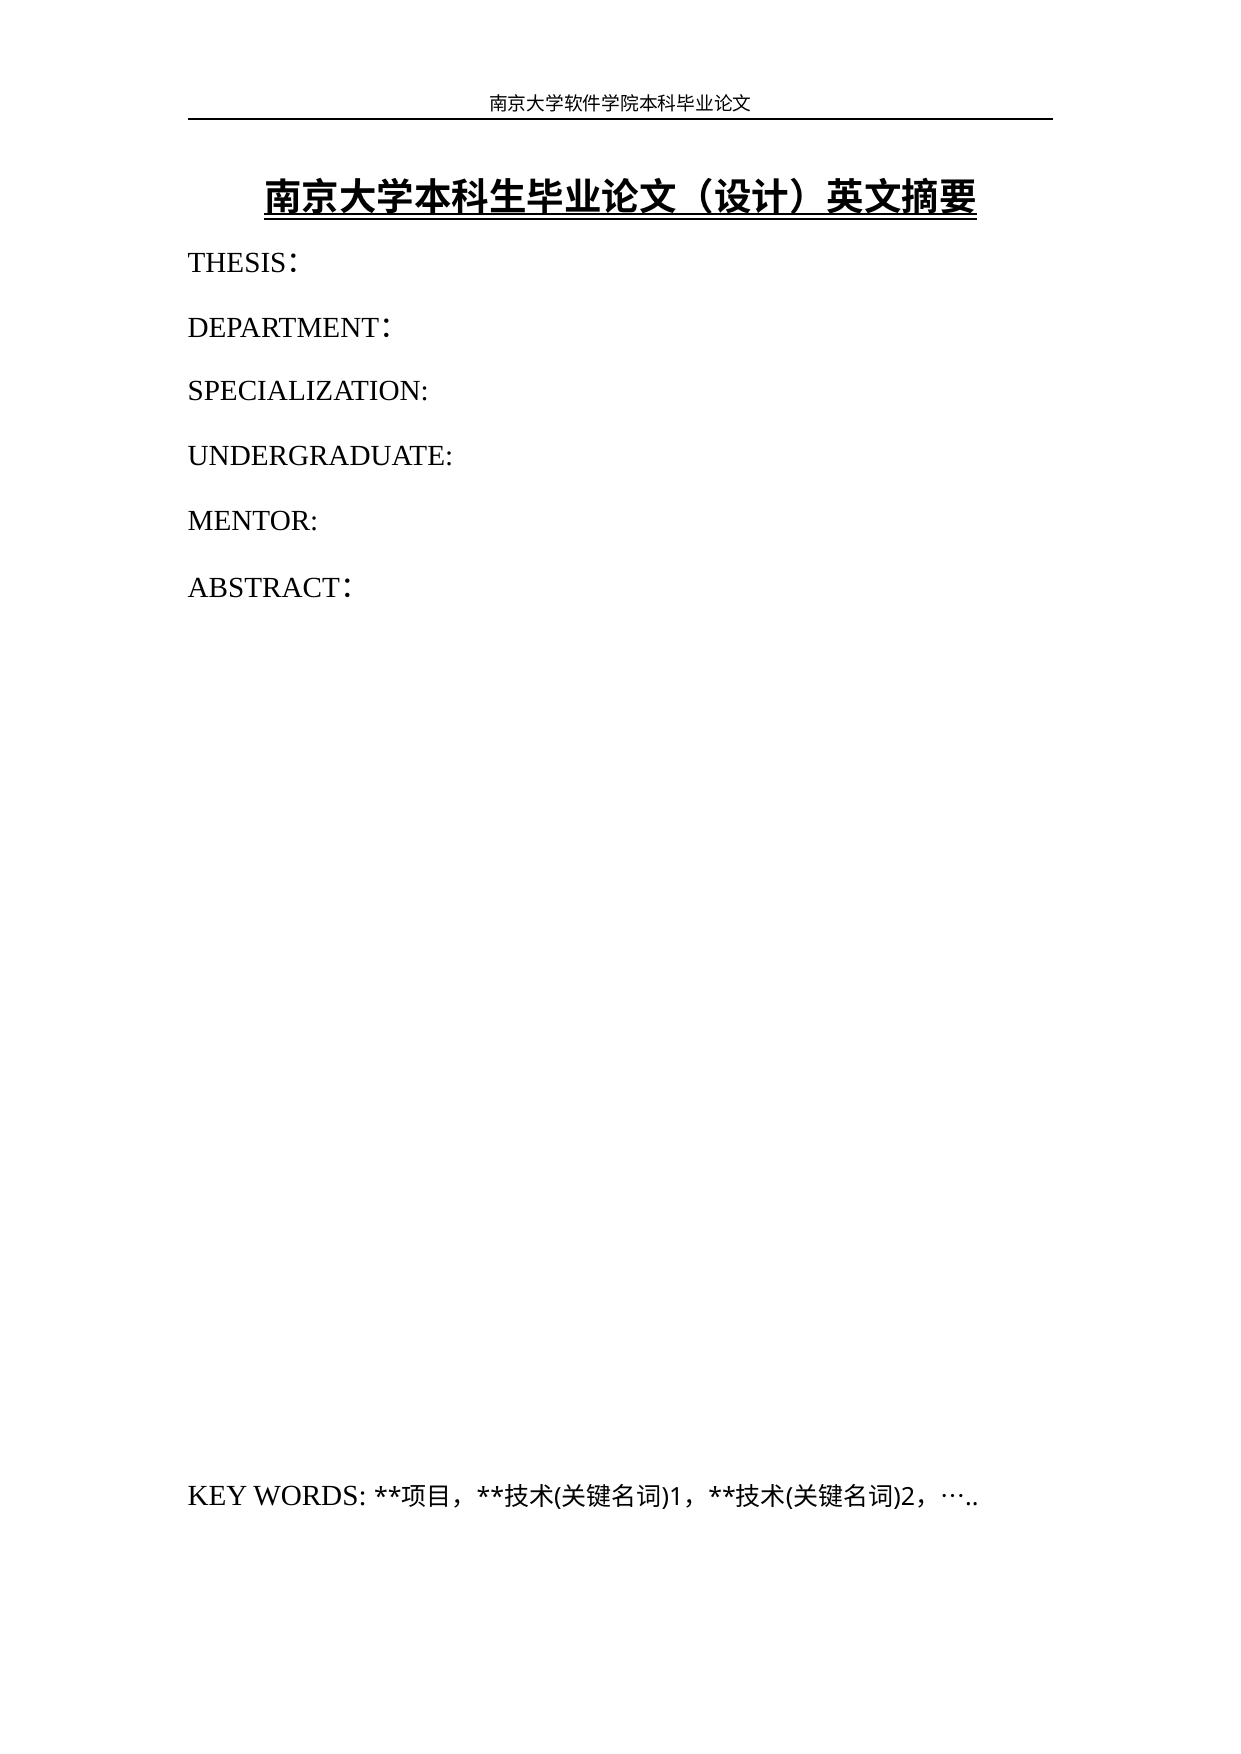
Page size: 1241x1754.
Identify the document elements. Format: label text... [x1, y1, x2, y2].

text 南京大学本科生毕业论文（设计）英文摘要 [187, 162, 1053, 227]
text KEY WORDS: **项目，**技术(关键名词)1，**技术(关键名词)2，….. [187, 1462, 1053, 1527]
text THESIS： [187, 227, 1053, 292]
text UNDERGRADUATE: [187, 422, 1053, 487]
text ABSTRACT： [187, 552, 1053, 617]
text DEPARTMENT： [187, 292, 1053, 357]
text SPECIALIZATION: [187, 357, 1053, 422]
text MENTOR: [187, 487, 1053, 552]
